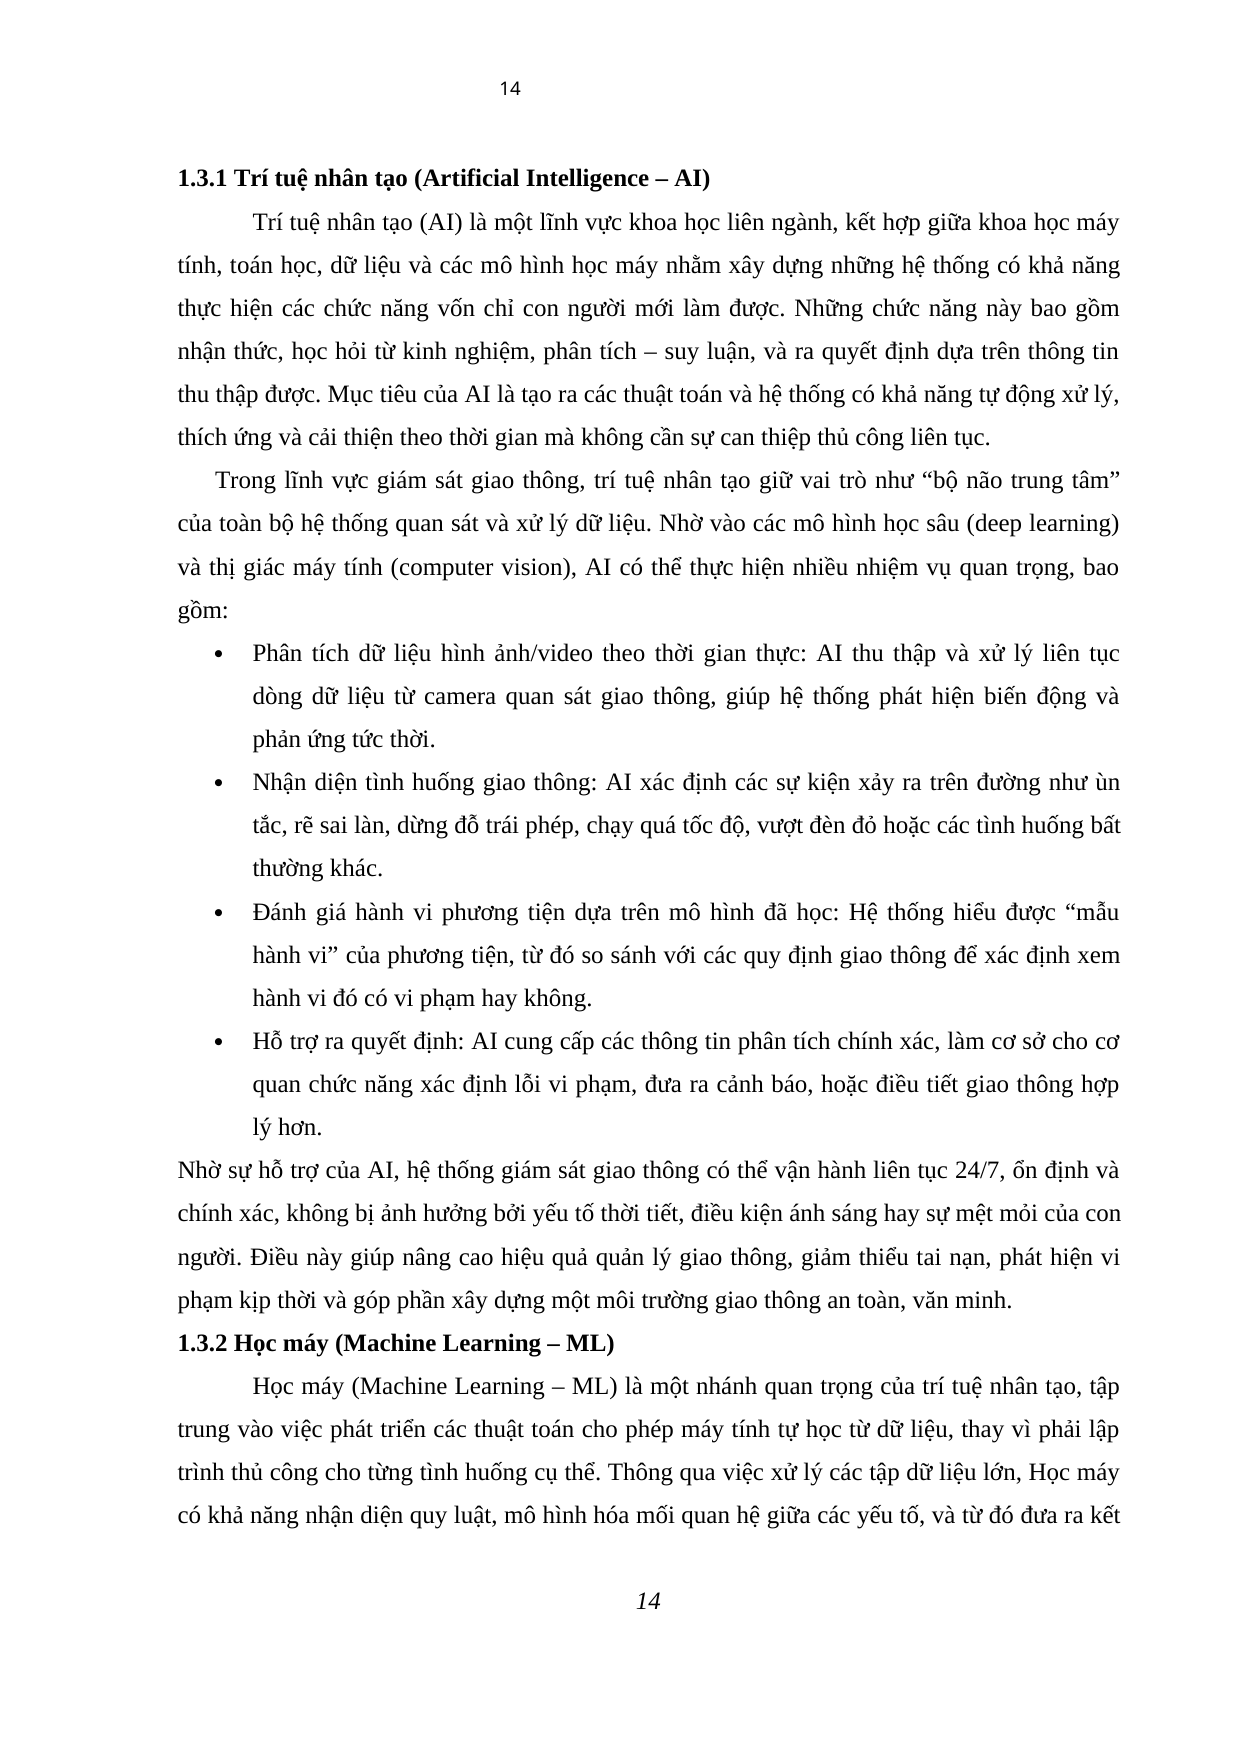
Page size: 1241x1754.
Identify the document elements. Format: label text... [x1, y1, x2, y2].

list Phân tích dữ liệu hình ảnh/video theo thời gian thực: AI thu thập và xử lý liên tục dòng dữ liệu từ camera quan sát giao thông, giúp hệ thống phát hiện biến động và phản ứng tức thời. [215, 638, 1121, 753]
list Nhận diện tình huống giao thông: AI xác định các sự kiện xảy ra trên đường như ùn tắc, rẽ sai làn, dừng đỗ trái phép, chạy quá tốc độ, vượt đèn đỏ hoặc các tình huống bất thường khác. [215, 767, 1121, 882]
text Trong lĩnh vực giám sát giao thông, trí tuệ nhân tạo giữ vai trò như “bộ não trung tâm” của toàn bộ hệ thống quan sát và xử lý dữ liệu. Nhờ vào các mô hình học sâu (deep learning) và thị giác máy tính (computer vision), AI có thể thực hiện nhiều nhiệm vụ quan trọng, bao gồm: [177, 465, 1121, 623]
text 1.3.2 Học máy (Machine Learning – ML) [177, 1328, 1121, 1357]
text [177, 1371, 1121, 1529]
text Trí tuệ nhân tạo (AI) là một lĩnh vực khoa học liên ngành, kết hợp giữa khoa học máy tính, toán học, dữ liệu và các mô hình học máy nhằm xây dựng những hệ thống có khả năng thực hiện các chức năng vốn chỉ con người mới làm được. Những chức năng này bao gồm nhận thức, học hỏi từ kinh nghiệm, phân tích – suy luận, và ra quyết định dựa trên thông tin thu thập được. Mục tiêu của AI là tạo ra các thuật toán và hệ thống có khả năng tự động xử lý, thích ứng và cải thiện theo thời gian mà không cần sự can thiệp thủ công liên tục. [177, 207, 1121, 451]
list Đánh giá hành vi phương tiện dựa trên mô hình đã học: Hệ thống hiểu được “mẫu hành vi” của phương tiện, từ đó so sánh với các quy định giao thông để xác định xem hành vi đó có vi phạm hay không. [215, 897, 1121, 1012]
text Nhờ sự hỗ trợ của AI, hệ thống giám sát giao thông có thể vận hành liên tục 24/7, ổn định và chính xác, không bị ảnh hưởng bởi yếu tố thời tiết, điều kiện ánh sáng hay sự mệt mỏi của con người. Điều này giúp nâng cao hiệu quả quản lý giao thông, giảm thiểu tai nạn, phát hiện vi phạm kịp thời và góp phần xây dựng một môi trường giao thông an toàn, văn minh. [177, 1155, 1121, 1313]
list Hỗ trợ ra quyết định: AI cung cấp các thông tin phân tích chính xác, làm cơ sở cho cơ quan chức năng xác định lỗi vi phạm, đưa ra cảnh báo, hoặc điều tiết giao thông hợp lý hơn. [215, 1026, 1121, 1141]
text 1.3.1 Trí tuệ nhân tạo (Artificial Intelligence – AI) [177, 163, 1121, 192]
